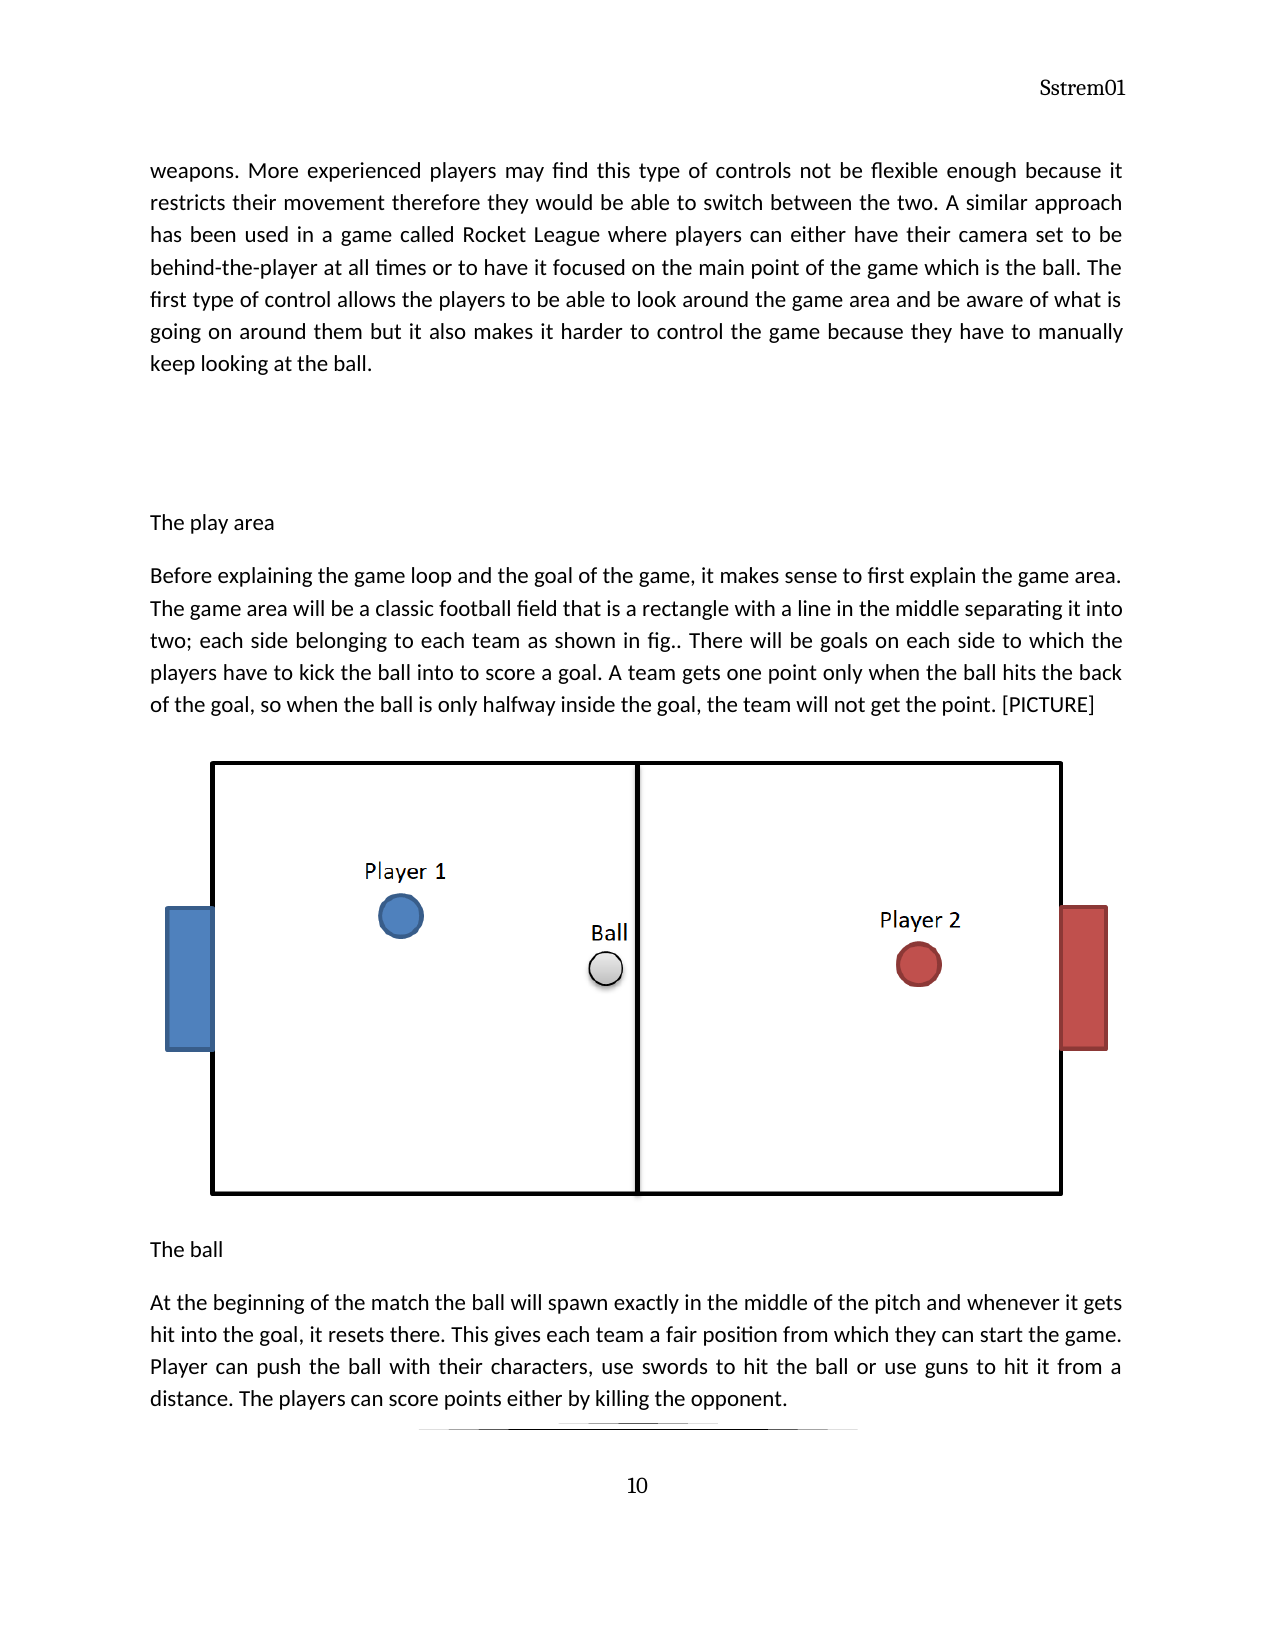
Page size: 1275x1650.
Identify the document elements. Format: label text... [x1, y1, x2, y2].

text Before explaining the game loop and the goal of the game, it makes sense to first explain the game area. The game area will be a classic football field that is a rectangle with a line in the middle separating it into two; each side belonging to each team as shown in fig.. There will be goals on each side to which the players have to kick the ball into to score a goal. A team gets one point only when the ball hits the back of the goal, so when the ball is only halfway inside the goal, the team will not get the point. [PICTURE] [150, 561, 1125, 718]
picture [150, 743, 1125, 1211]
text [150, 156, 1125, 377]
text At the beginning of the match the ball will spawn exactly in the middle of the pitch and whenever it gets hit into the goal, it resets there. This gives each team a fair position from which they can start the game. Player can push the ball with their characters, use swords to hit the ball or use guns to hit it from a distance. The players can score points either by killing the opponent. [150, 1288, 1125, 1413]
text The ball [150, 1235, 1125, 1263]
text The play area [150, 508, 1125, 536]
